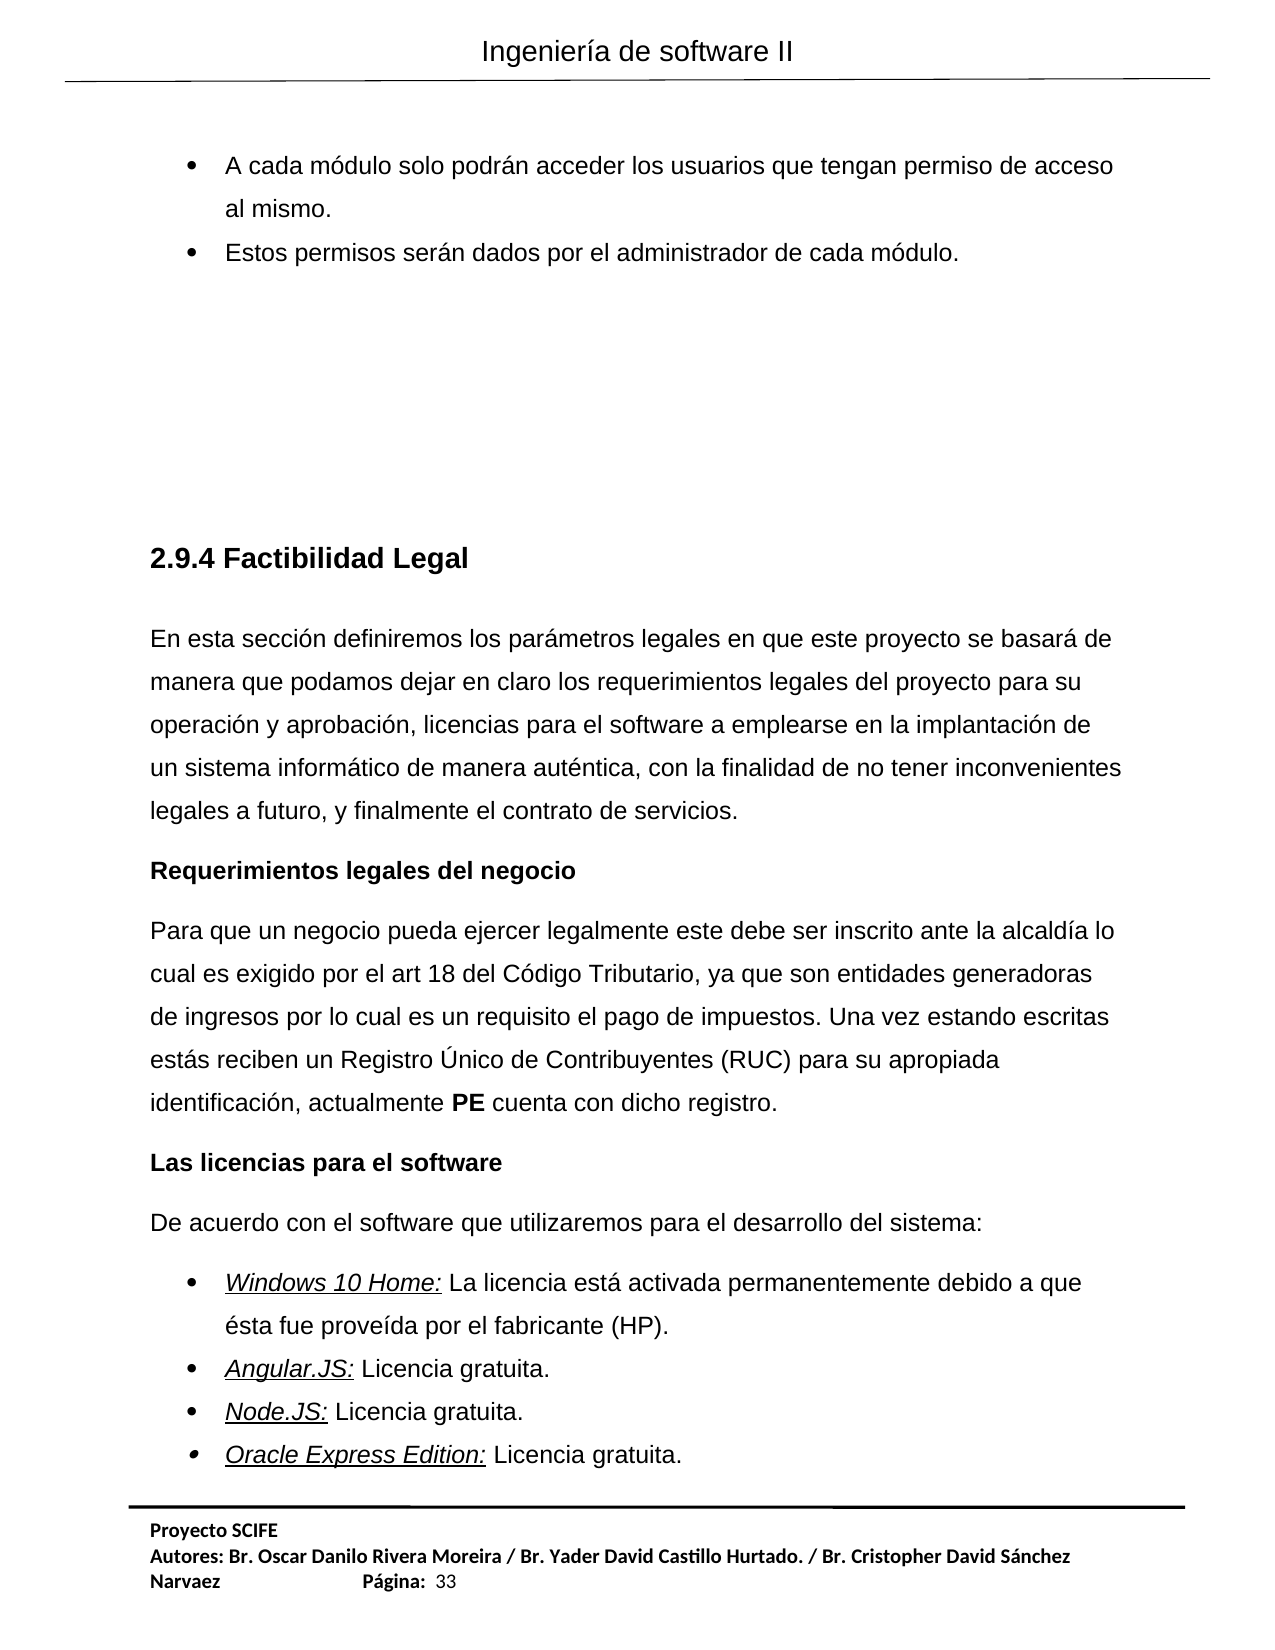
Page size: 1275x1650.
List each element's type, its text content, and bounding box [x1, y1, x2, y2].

text En esta sección definiremos los parámetros legales en que este proyecto se basará de manera que podamos dejar en claro los requerimientos legales del proyecto para su operación y aprobación, licencias para el software a emplearse en la implantación de un sistema informático de manera auténtica, con la finalidad de no tener inconvenientes legales a futuro, y finalmente el contrato de servicios. [150, 624, 1125, 825]
list Estos permisos serán dados por el administrador de cada módulo. [187, 237, 1125, 266]
text Las licencias para el software [150, 1148, 1125, 1177]
text De acuerdo con el software que utilizaremos para el desarrollo del sistema: [150, 1208, 1125, 1237]
text Para que un negocio pueda ejercer legalmente este debe ser inscrito ante la alcaldía lo cual es exigido por el art 18 del Código Tributario, ya que son entidades generadoras de ingresos por lo cual es un requisito el pago de impuestos. Una vez estando escritas estás reciben un Registro Único de Contribuyentes (RUC) para su apropiada identificación, actualmente PE cuenta con dicho registro. [150, 916, 1125, 1117]
subtitle 2.9.4 Factibilidad Legal [150, 541, 1125, 574]
list Node.JS: Licencia gratuita. [187, 1397, 1125, 1426]
list Oracle Express Edition: Licencia gratuita. [187, 1441, 1125, 1469]
list Windows 10 Home: La licencia está activada permanentemente debido a que ésta fue proveída por el fabricante (HP). [187, 1268, 1125, 1340]
list Angular.JS: Licencia gratuita. [187, 1354, 1125, 1383]
list A cada módulo solo podrán acceder los usuarios que tengan permiso de acceso al mismo. [187, 151, 1125, 223]
text Requerimientos legales del negocio [150, 856, 1125, 885]
